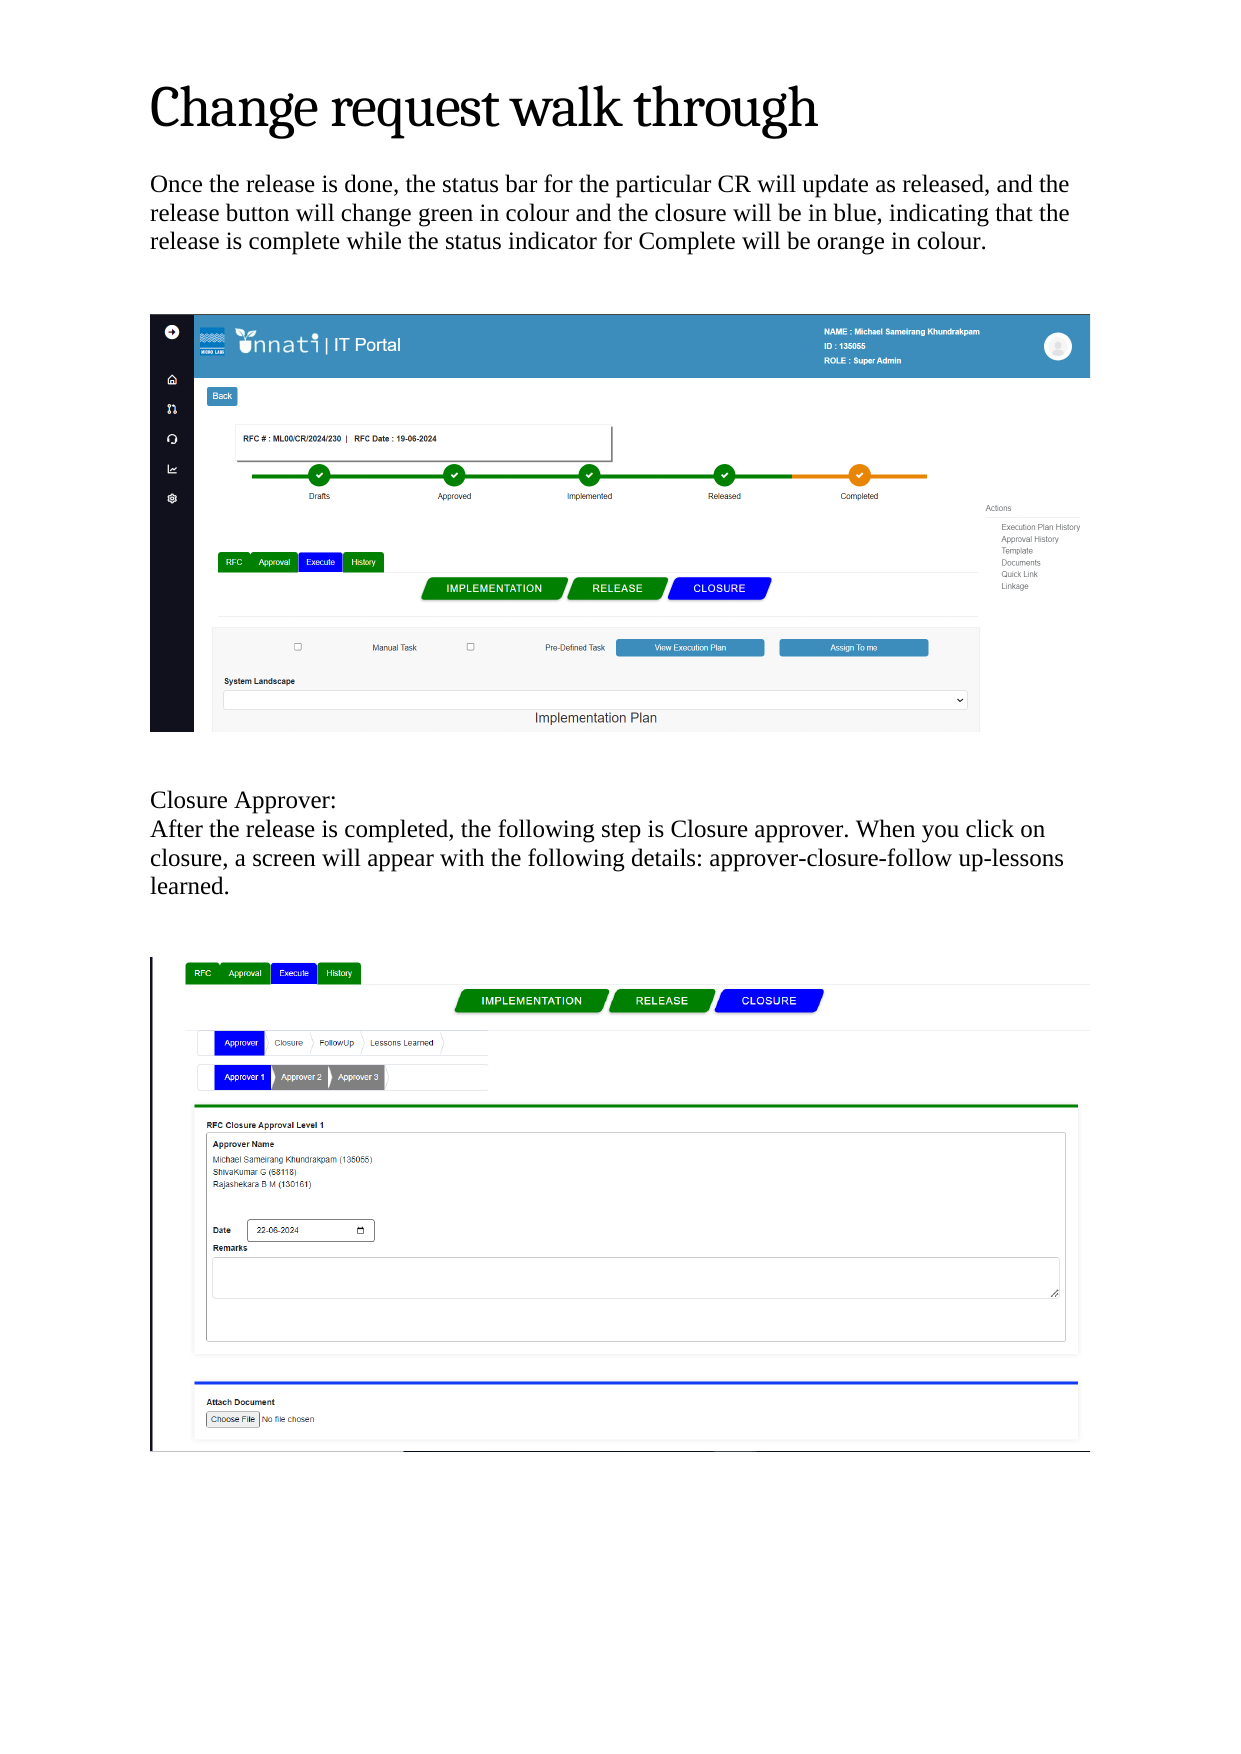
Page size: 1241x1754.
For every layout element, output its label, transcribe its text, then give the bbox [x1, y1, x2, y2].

text After the release is completed, the following step is Closure approver. When you click on closure, a screen will appear with the following details: approver-closure-follow up-lessons learned. [150, 814, 1090, 900]
text Closure Approver: [150, 785, 1090, 814]
text Once the release is done, the status bar for the particular CR will update as released, and the release button will change green in colour and the closure will be in blue, indicating that the release is complete while the status indicator for Complete will be orange in colour. [150, 169, 1090, 255]
picture [150, 314, 1091, 732]
picture [150, 957, 1091, 1452]
